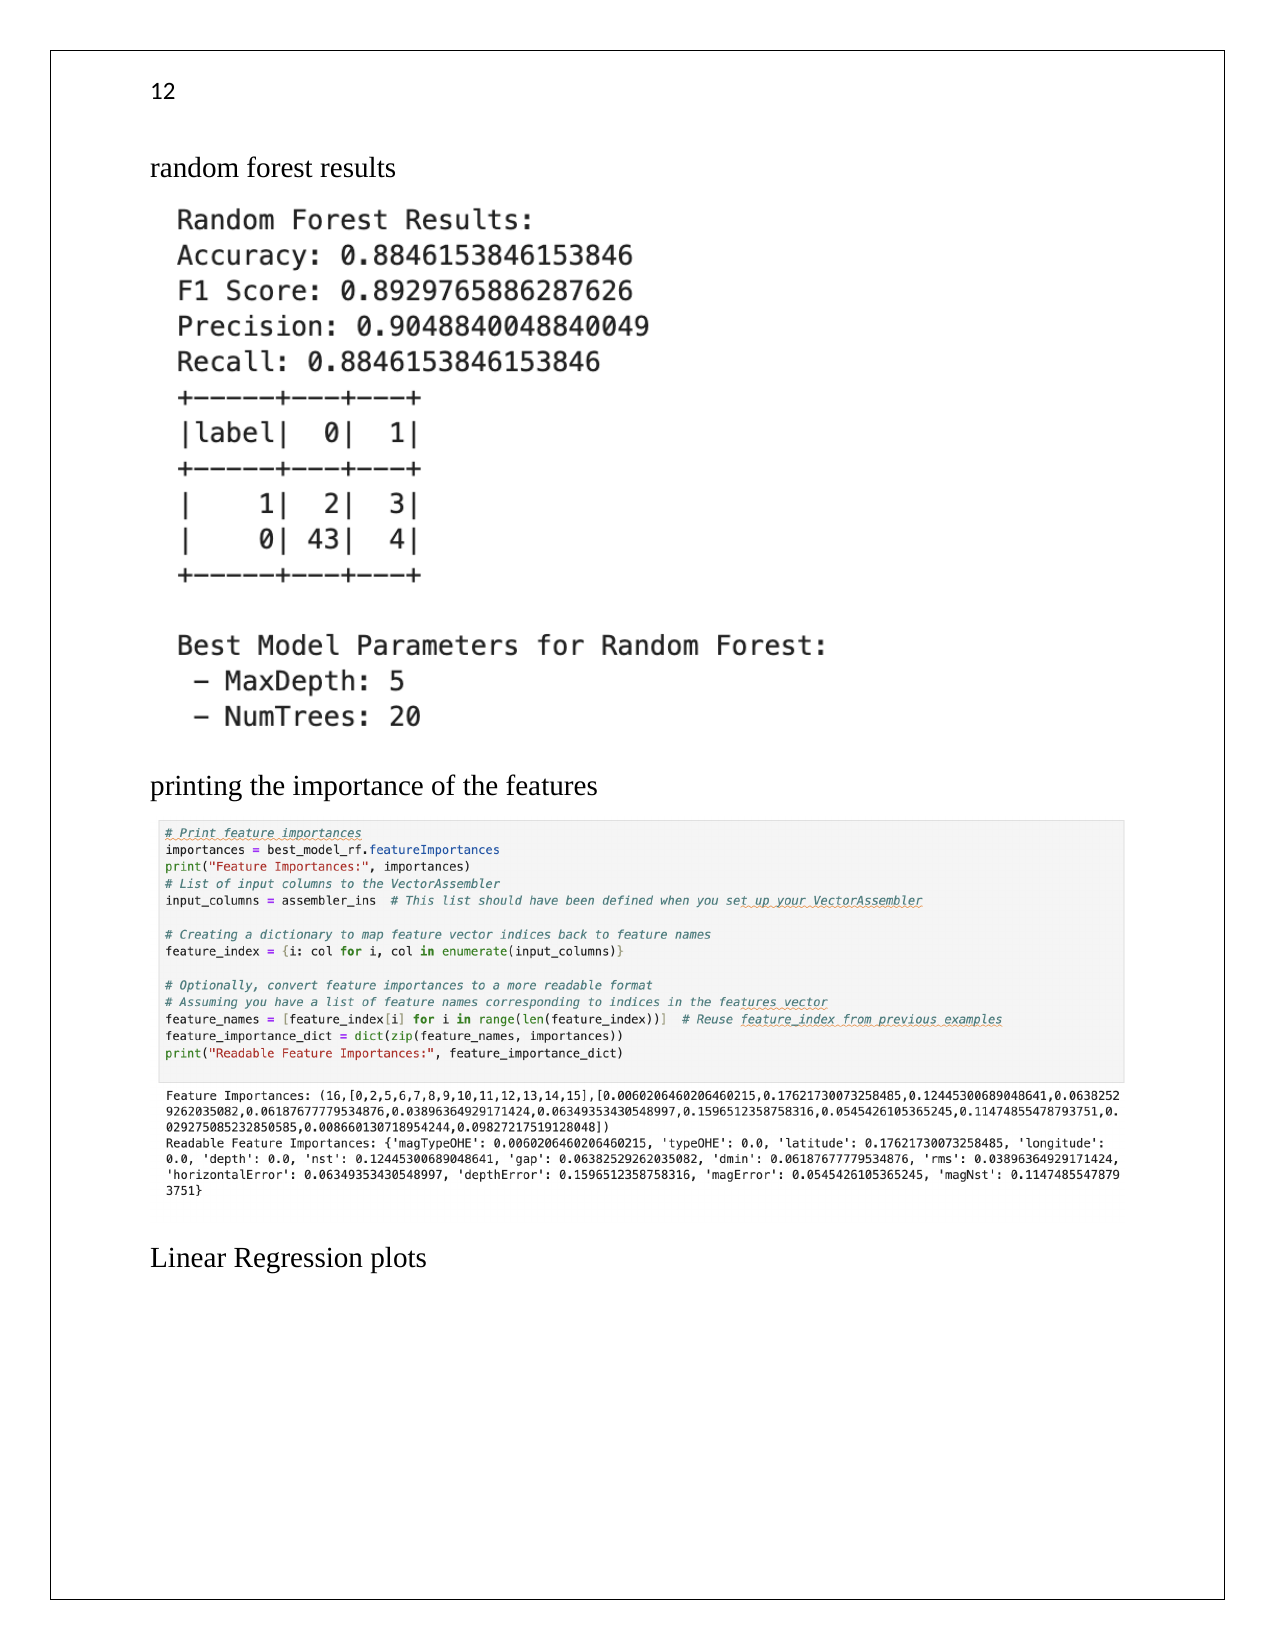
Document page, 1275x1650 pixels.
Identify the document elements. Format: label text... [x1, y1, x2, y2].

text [150, 1223, 1125, 1273]
text printing the importance of the featuresLinear Regression plotsrandom forest plots [150, 768, 1125, 816]
picture [150, 816, 1125, 1223]
picture [150, 198, 961, 753]
